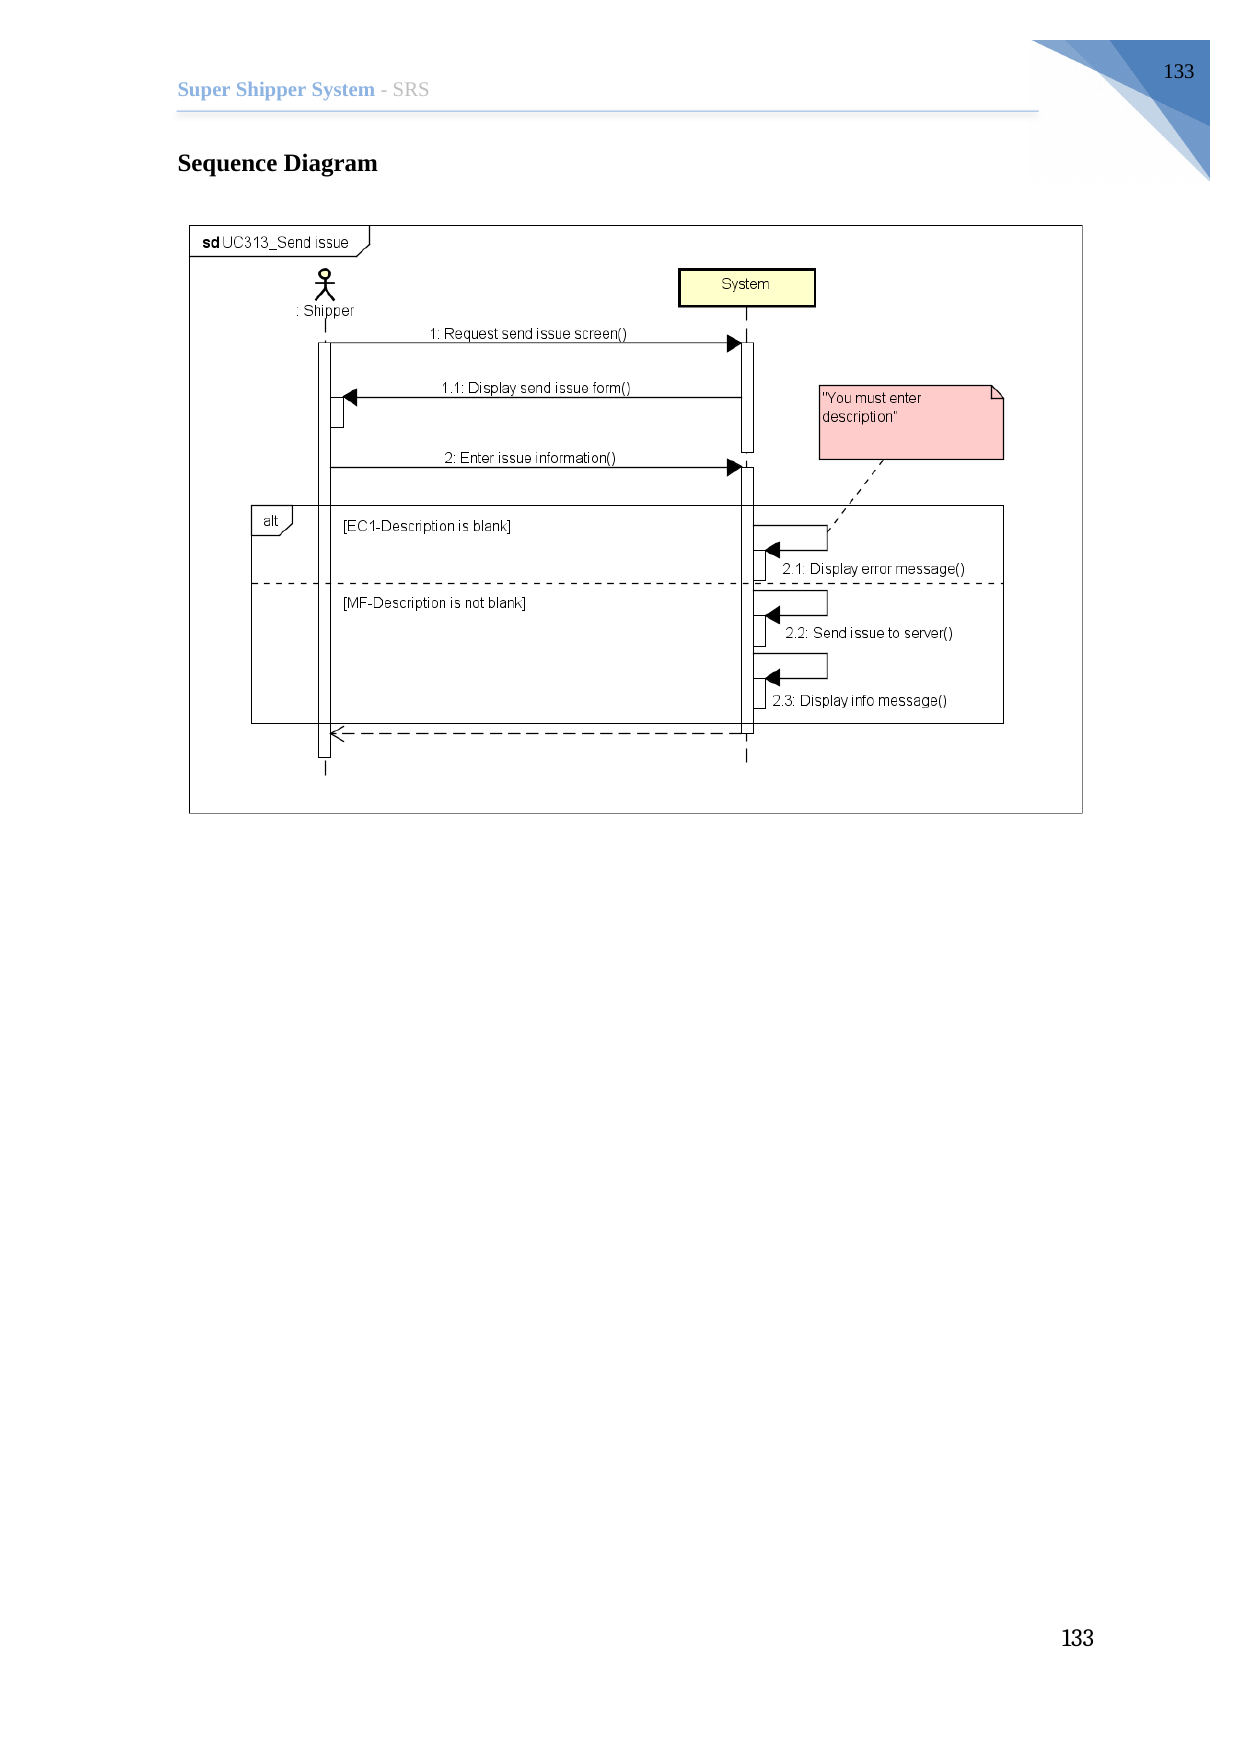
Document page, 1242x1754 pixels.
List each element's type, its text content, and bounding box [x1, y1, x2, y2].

picture [177, 213, 1094, 825]
picture [1029, 40, 1210, 182]
text Sequence Diagram [177, 148, 1094, 176]
